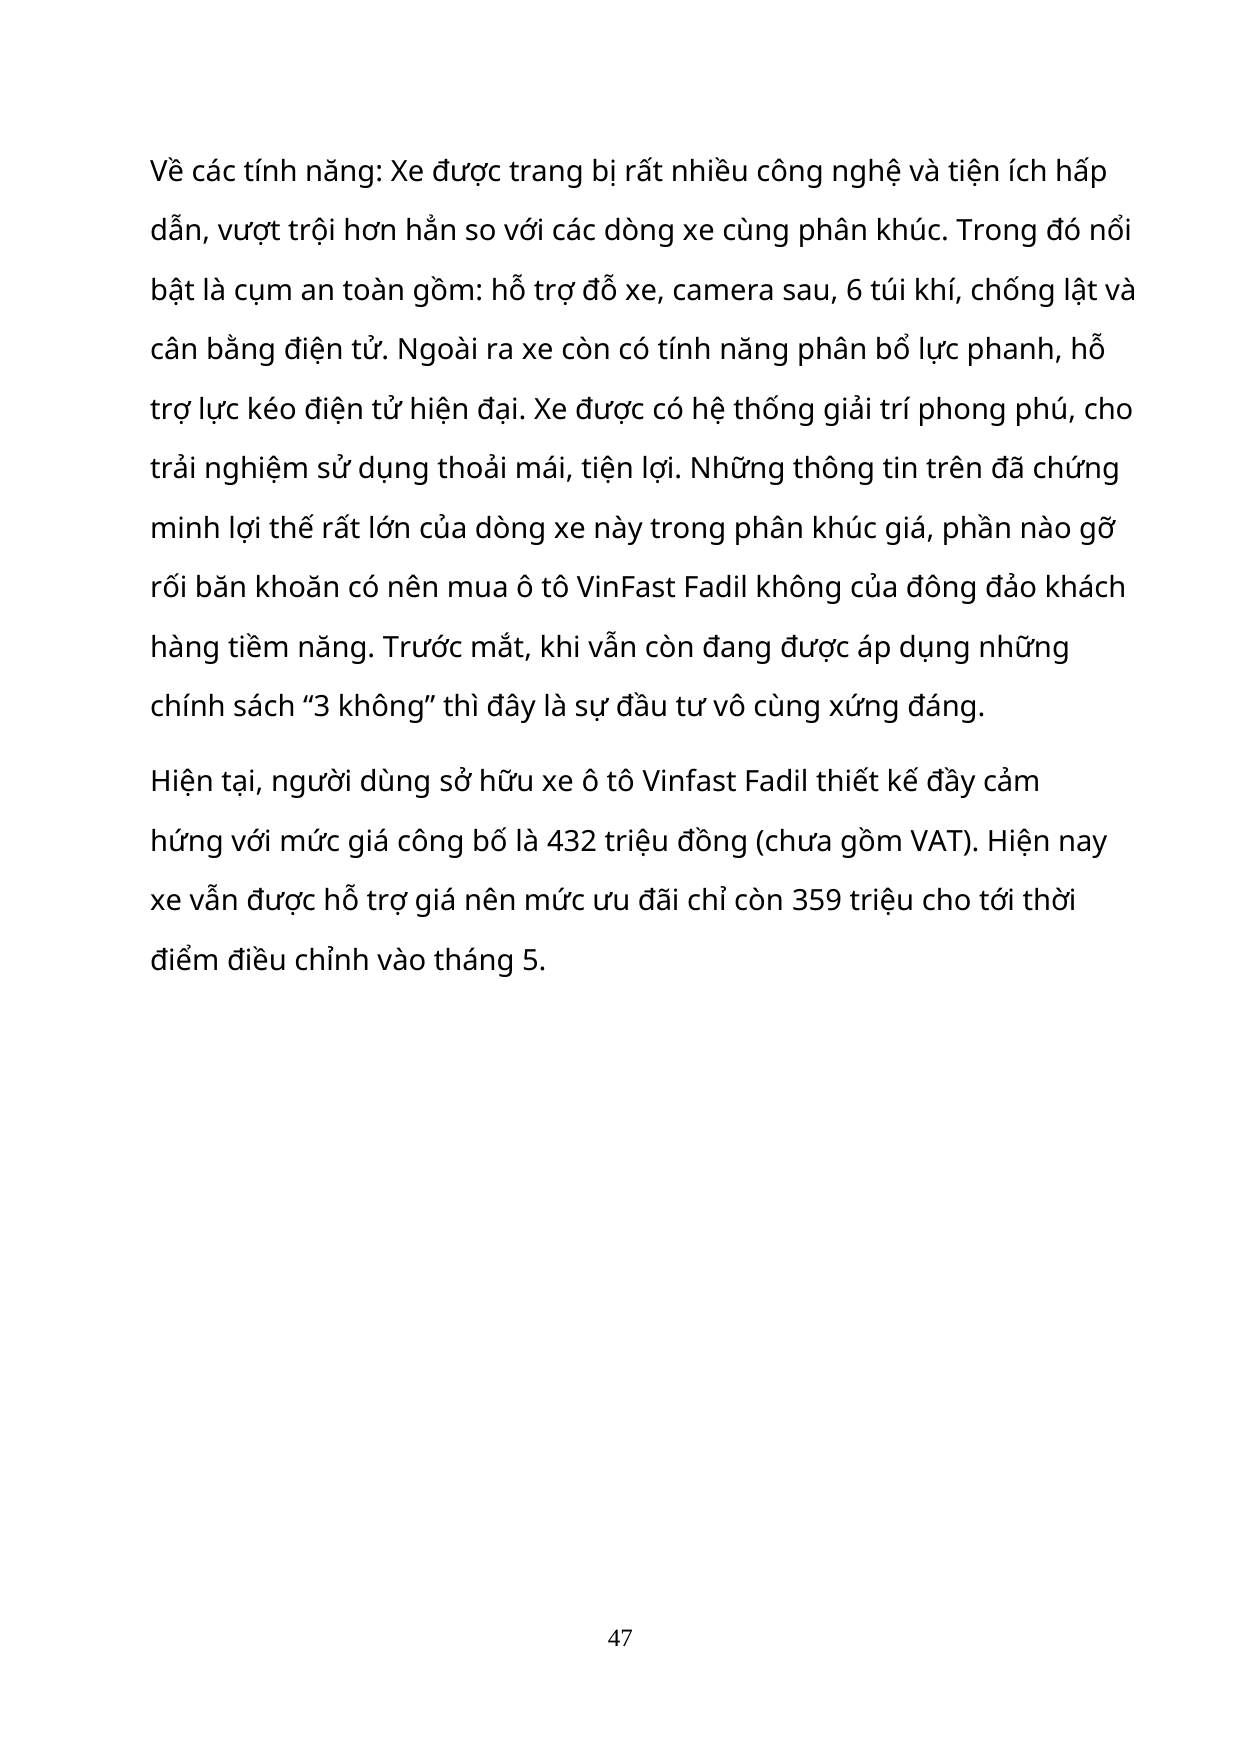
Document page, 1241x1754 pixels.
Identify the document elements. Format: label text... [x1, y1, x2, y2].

text Về các tính năng: Xe được trang bị rất nhiều công nghệ và tiện ích hấp dẫn, vượt trội hơn hẳn so với các dòng xe cùng phân khúc. Trong đó nổi bật là cụm an toàn gồm: hỗ trợ đỗ xe, camera sau, 6 túi khí, chống lật và cân bằng điện tử. Ngoài ra xe còn có tính năng phân bổ lực phanh, hỗ trợ lực kéo điện tử hiện đại. Xe được có hệ thống giải trí phong phú, cho trải nghiệm sử dụng thoải mái, tiện lợi. Những thông tin trên đã chứng minh lợi thế rất lớn của dòng xe này trong phân khúc giá, phần nào gỡ rối băn khoăn có nên mua ô tô VinFast Fadil không của đông đảo khách hàng tiềm năng. Trước mắt, khi vẫn còn đang được áp dụng những chính sách “3 không” thì đây là sự đầu tư vô cùng xứng đáng. [150, 150, 1147, 725]
text Hiện tại, người dùng sở hữu xe ô tô Vinfast Fadil thiết kế đầy cảm hứng với mức giá công bố là 432 triệu đồng (chưa gồm VAT). Hiện nay xe vẫn được hỗ trợ giá nên mức ưu đãi chỉ còn 359 triệu cho tới thời điểm điều chỉnh vào tháng 5. [150, 760, 1147, 978]
